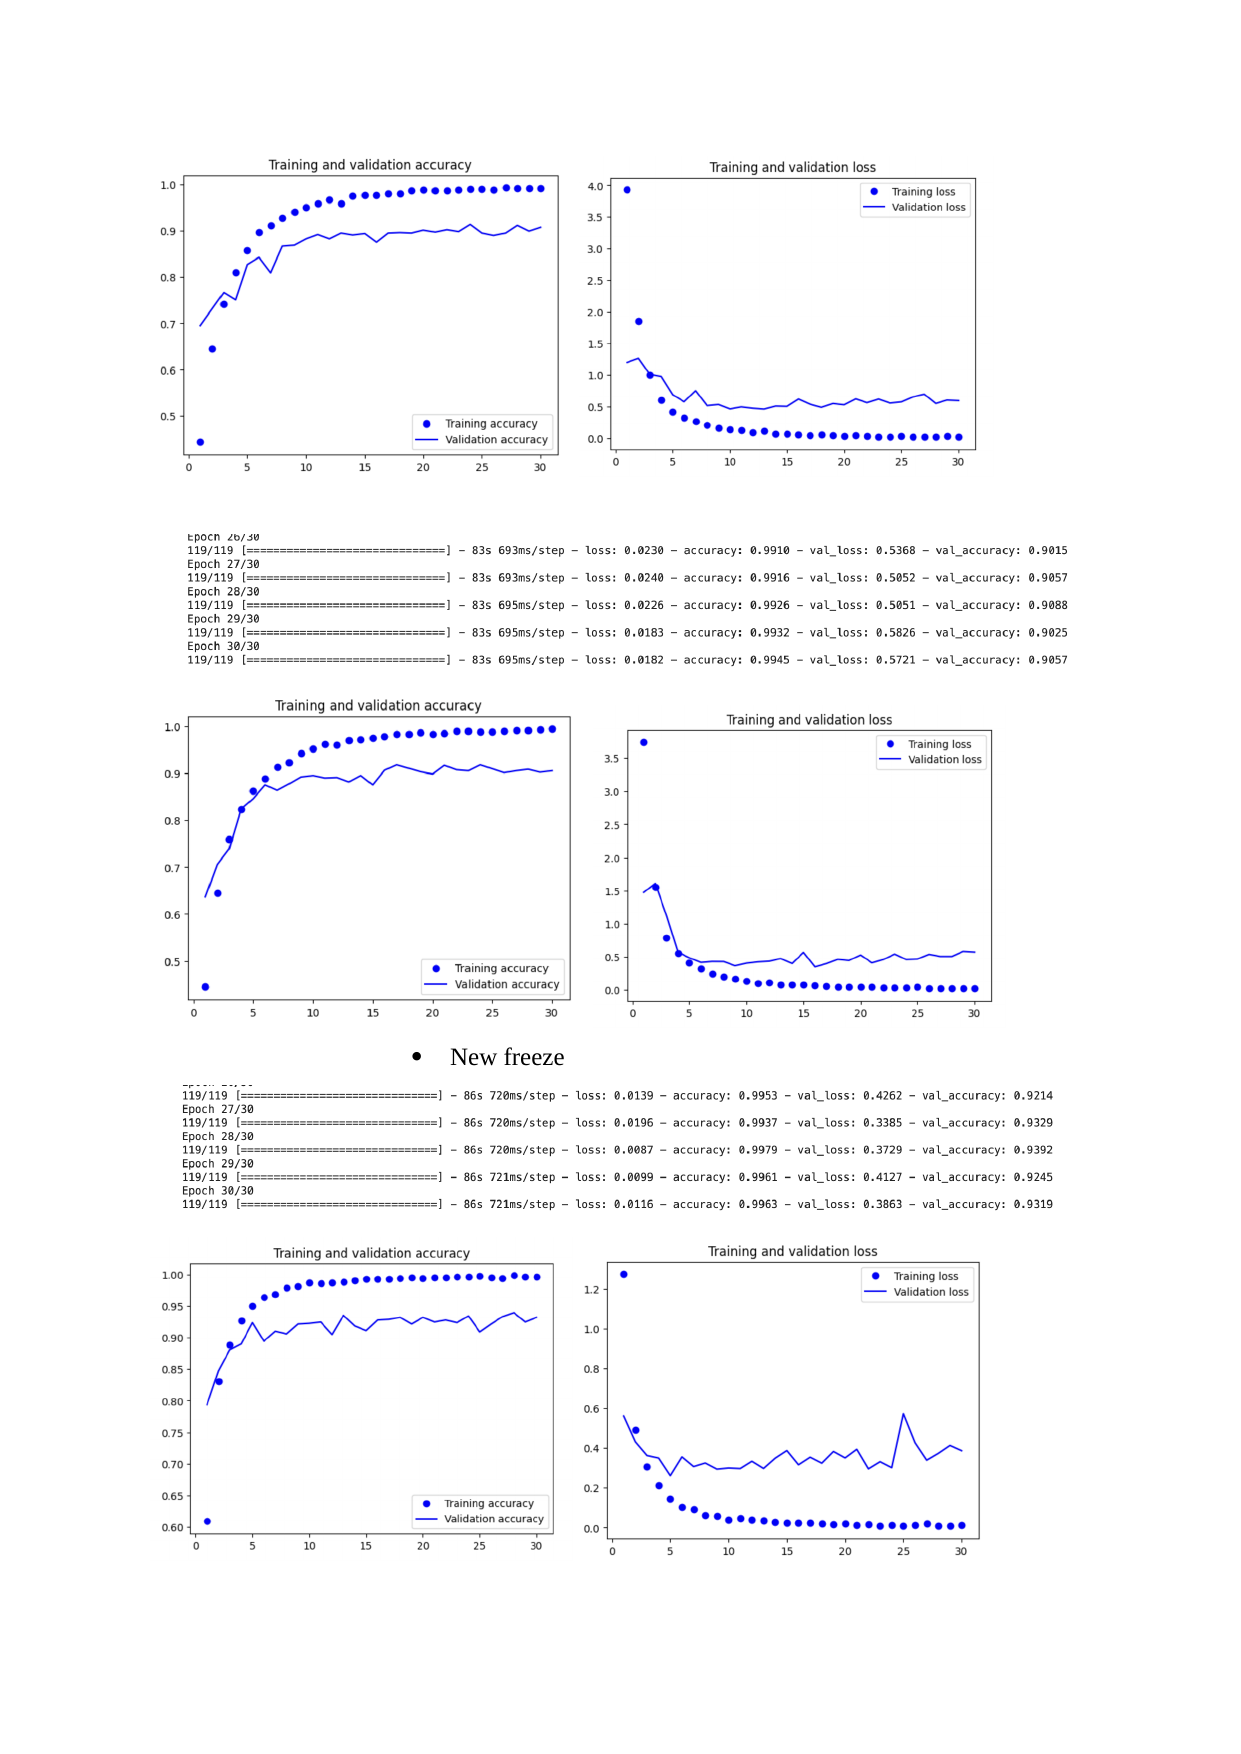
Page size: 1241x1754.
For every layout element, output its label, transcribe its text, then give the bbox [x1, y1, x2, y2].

list New freeze [412, 1042, 1090, 1071]
picture [150, 1085, 1091, 1224]
picture [593, 705, 1006, 1028]
picture [150, 534, 1091, 674]
picture [150, 688, 588, 1028]
picture [150, 1237, 1000, 1561]
picture [578, 156, 994, 477]
picture [150, 150, 573, 477]
